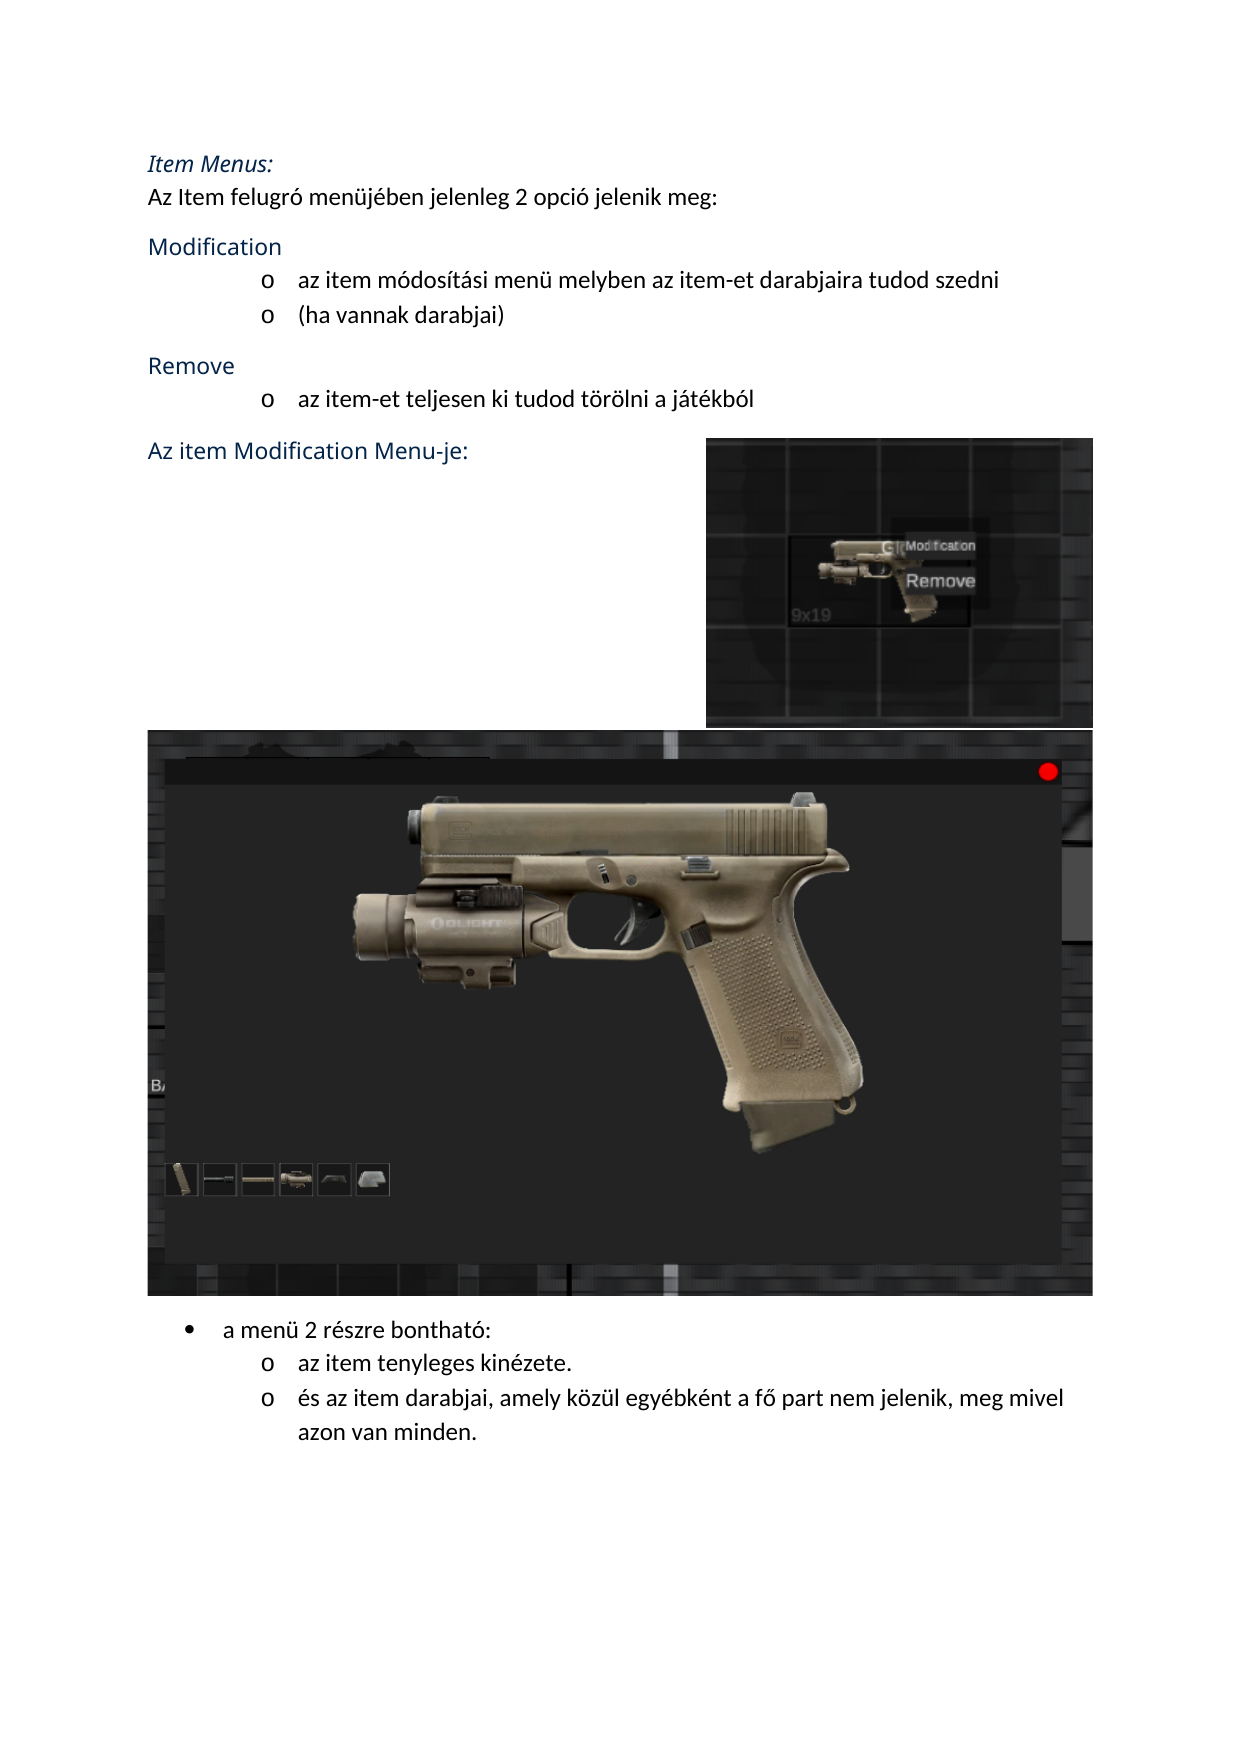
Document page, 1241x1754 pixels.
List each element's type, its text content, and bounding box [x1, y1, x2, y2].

picture [147, 730, 1093, 1296]
subtitle Az item Modification Menu-je: [148, 434, 1093, 466]
picture [706, 438, 1093, 728]
list (ha vannak darabjai) [260, 299, 1093, 331]
subtitle Item Menus: [148, 148, 1093, 179]
text Az Item felugró menüjében jelenleg 2 opció jelenik meg: [148, 181, 1093, 212]
list az item módosítási menü melyben az item-et darabjaira tudod szedni [260, 265, 1093, 296]
list az item tenyleges kinézete. [260, 1347, 1093, 1379]
subtitle Modification [148, 231, 1093, 262]
subtitle Remove [148, 350, 1093, 381]
list a menü 2 részre bontható: [185, 1314, 1093, 1345]
list az item-et teljesen ki tudod törölni a játékból [260, 384, 1093, 415]
list és az item darabjai, amely közül egyébként a fő part nem jelenik, meg mivel azon van minden. [260, 1382, 1093, 1446]
